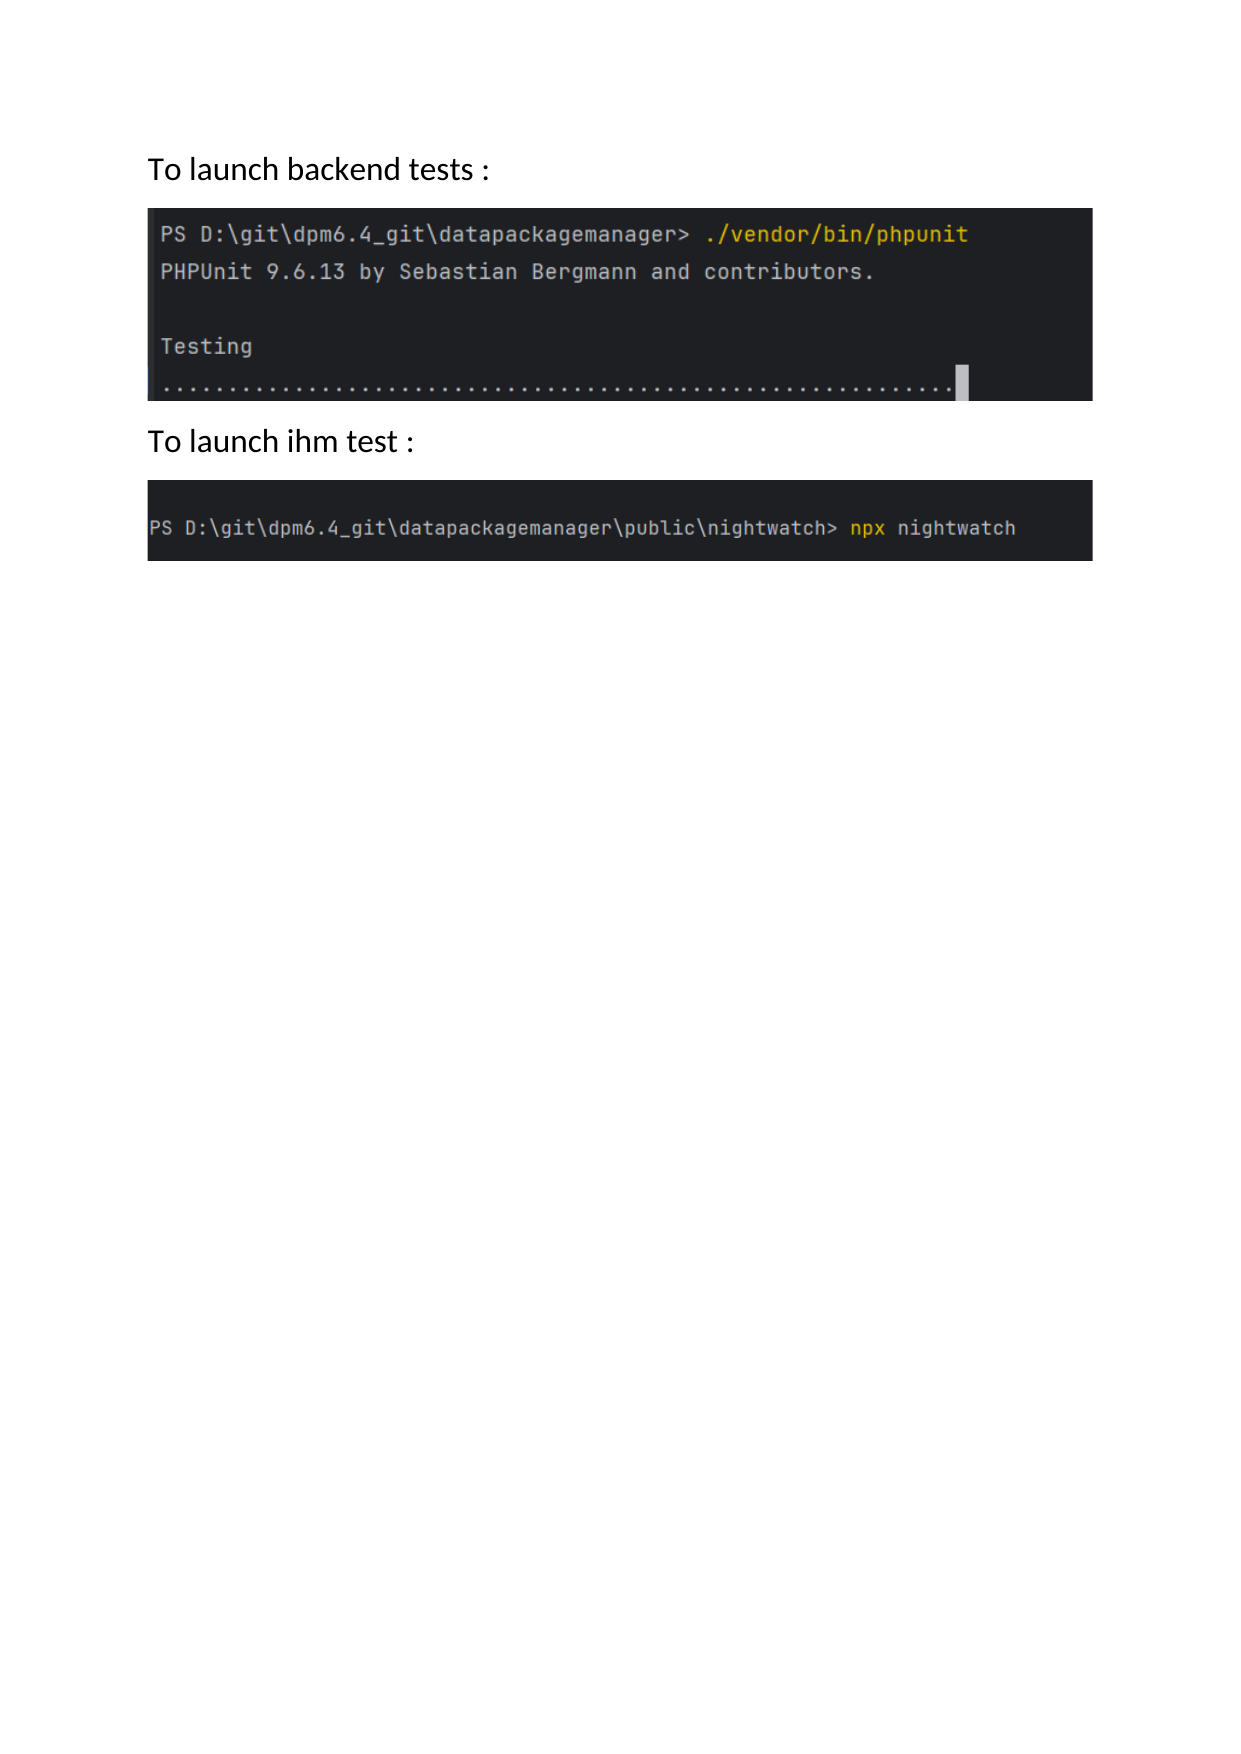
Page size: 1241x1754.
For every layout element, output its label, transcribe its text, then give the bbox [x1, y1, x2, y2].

text To launch ihm test : [148, 420, 1093, 460]
picture [147, 480, 1093, 561]
picture [147, 208, 1093, 401]
text To launch backend tests : [148, 148, 1093, 188]
